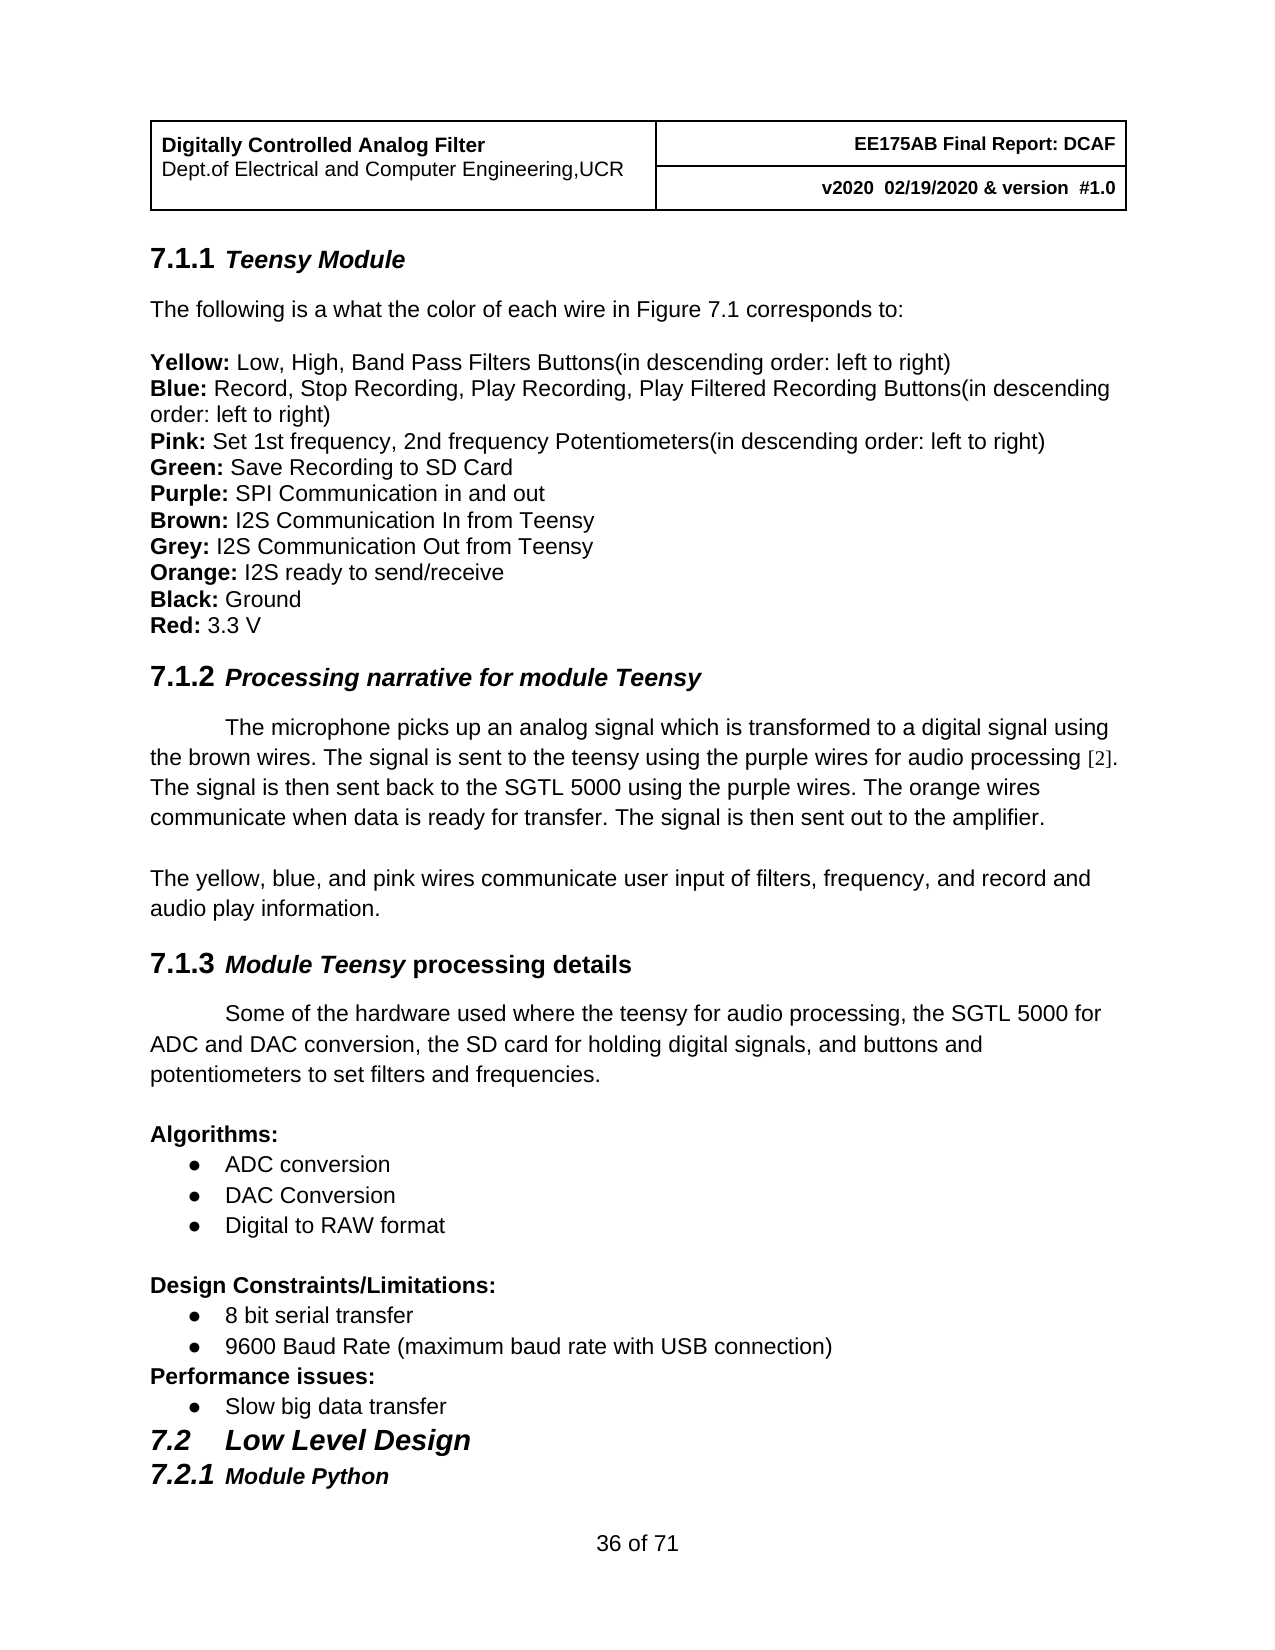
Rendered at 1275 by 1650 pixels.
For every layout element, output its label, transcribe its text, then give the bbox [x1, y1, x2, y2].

text Some of the hardware used where the teensy for audio processing, the SGTL 5000 for ADC and DAC conversion, the SD card for holding digital signals, and buttons and potentiometers to set filters and frequencies. [150, 1000, 1125, 1087]
text Yellow: Low, High, Band Pass Filters Buttons(in descending order: left to right) [150, 348, 1125, 375]
text Performance issues: [150, 1363, 1125, 1389]
text Purple: SPI Communication in and out [150, 480, 1125, 507]
list 9600 Baud Rate (maximum baud rate with USB connection) [187, 1333, 1125, 1359]
text Blue: Record, Stop Recording, Play Recording, Play Filtered Recording Buttons(in descending order: left to right) [150, 375, 1125, 428]
subtitle Module Teensy processing details [150, 946, 1125, 979]
text Algorithms: [150, 1121, 1125, 1147]
list ADC conversion [187, 1151, 1125, 1178]
text Pink: Set 1st frequency, 2nd frequency Potentiometers(in descending order: left to right) [150, 428, 1125, 454]
text The microphone picks up an analog signal which is transformed to a digital signal using the brown wires. The signal is sent to the teensy using the purple wires for audio processing [2]. The signal is then sent back to the SGTL 5000 using the purple wires. The orange wires communicate when data is ready for transfer. The signal is then sent out to the amplifier. [150, 714, 1125, 831]
list Digital to RAW format [187, 1212, 1125, 1238]
text The following is a what the color of each wire in Figure 7.1 corresponds to: [150, 296, 1125, 322]
subtitle Low Level Design [150, 1423, 1125, 1457]
text Orange: I2S ready to send/receive [150, 559, 1125, 586]
subtitle Teensy Module [150, 241, 1125, 275]
text Grey: I2S Communication Out from Teensy [150, 533, 1125, 559]
text Brown: I2S Communication In from Teensy [150, 507, 1125, 533]
text Red: 3.3 V [150, 612, 1125, 638]
list Slow big data transfer [187, 1393, 1125, 1419]
subtitle Processing narrative for module Teensy [150, 659, 1125, 693]
text Green: Save Recording to SD Card [150, 454, 1125, 480]
text Black: Ground [150, 586, 1125, 612]
text The yellow, blue, and pink wires communicate user input of filters, frequency, and record and audio play information. [150, 865, 1125, 921]
text Design Constraints/Limitations: [150, 1272, 1125, 1298]
list 8 bit serial transfer [187, 1302, 1125, 1329]
list Module Python [150, 1457, 1125, 1490]
list DAC Conversion [187, 1182, 1125, 1208]
